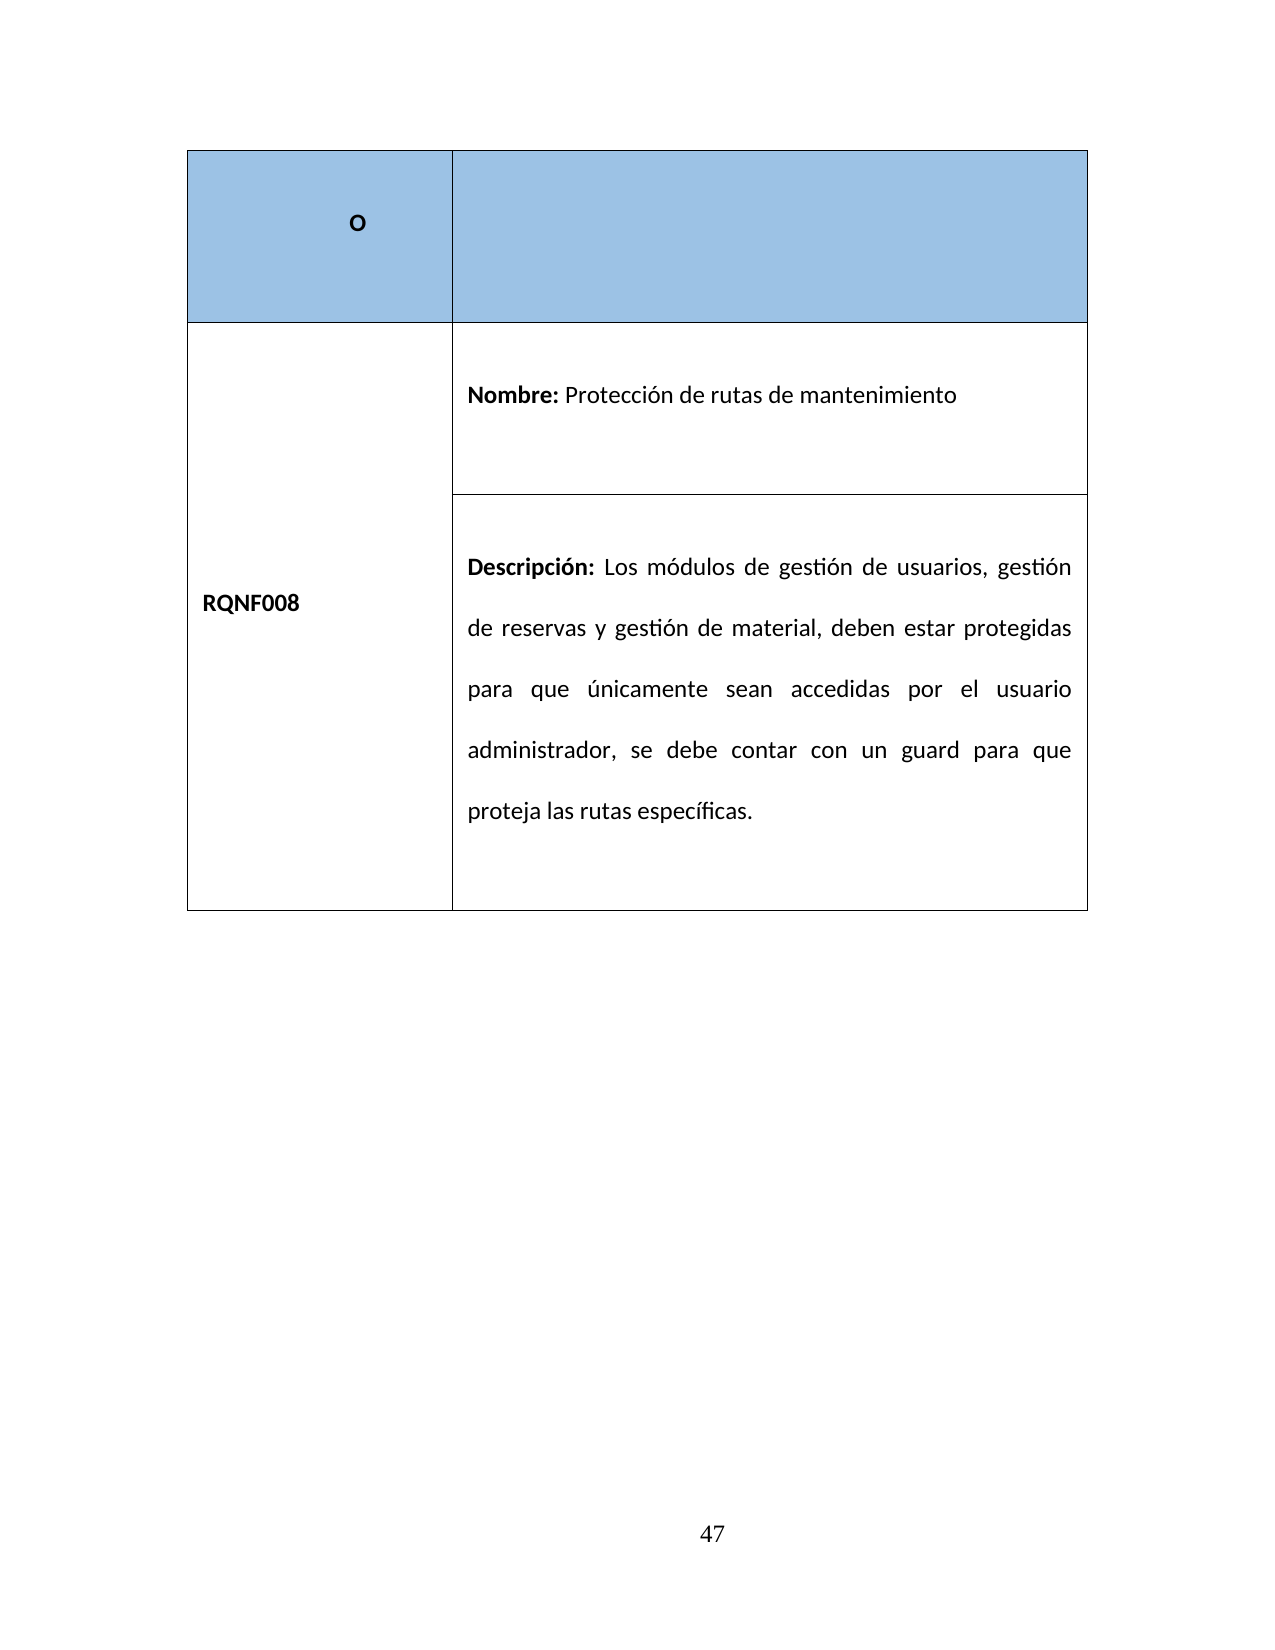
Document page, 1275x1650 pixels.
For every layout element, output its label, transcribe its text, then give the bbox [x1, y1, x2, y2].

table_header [453, 151, 1087, 322]
table_cell Nombre: Protección de rutas de mantenimiento [453, 323, 1087, 494]
table_cell Descripción: Los módulos de gestión de usuarios, gestión de reservas y gestión de material, deben estar protegidas para que únicamente sean accedidas por el usuario administrador, se debe contar con un guard para que proteja las rutas específicas. [453, 495, 1087, 910]
table_cell RQNF008 [188, 323, 452, 910]
table_header CÓDIGO [188, 151, 452, 322]
